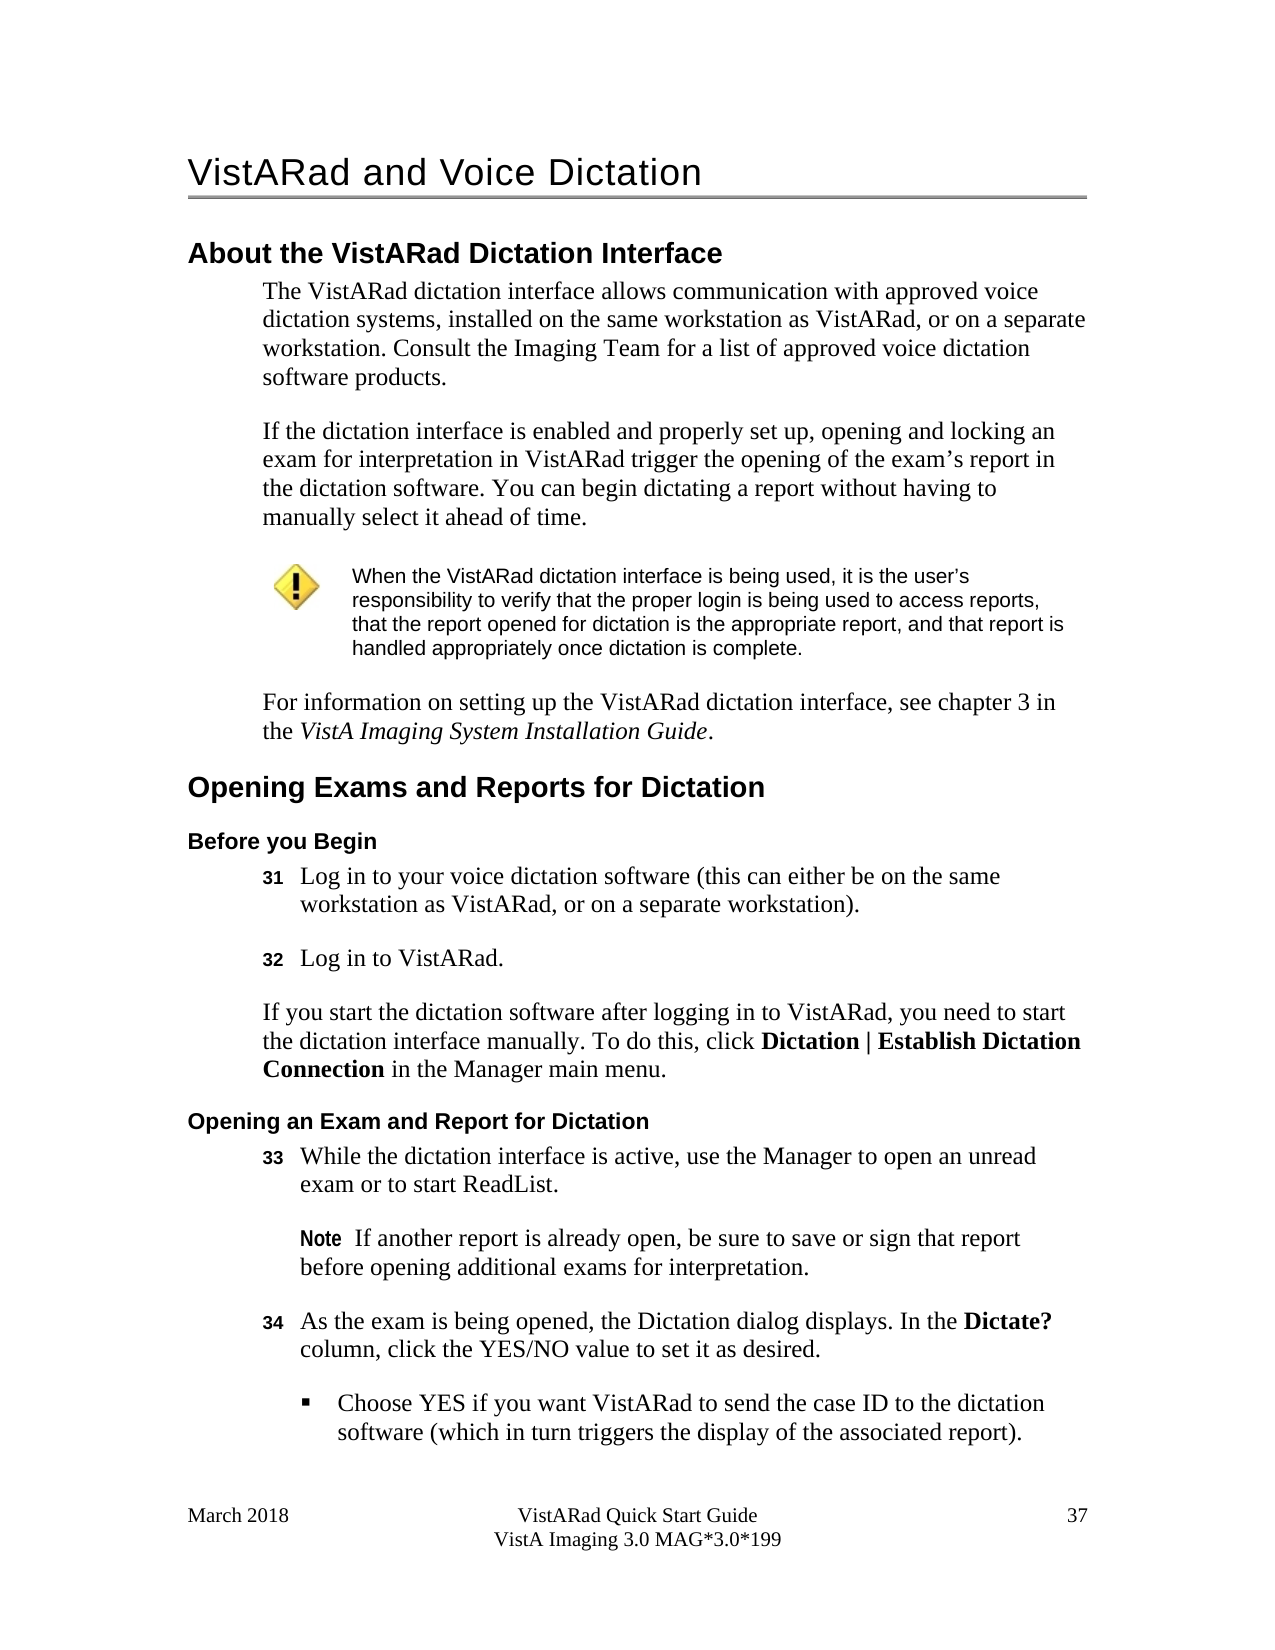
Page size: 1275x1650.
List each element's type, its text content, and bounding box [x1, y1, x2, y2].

list As the exam is being opened, the Dictation dialog displays. In the Dictate? column, click the YES/NO value to set it as desired. [262, 1306, 1087, 1363]
list While the dictation interface is active, use the Manager to open an unread exam or to start ReadList. [262, 1141, 1087, 1198]
picture [273, 564, 323, 610]
subtitle Opening Exams and Reports for Dictation [187, 769, 1087, 803]
text For information on setting up the VistARad dictation interface, see chapter 3 in the VistA Imaging System Installation Guide. [262, 687, 1087, 744]
subtitle Before you Begin [187, 828, 1087, 854]
subtitle Opening an Exam and Report for Dictation [187, 1108, 1087, 1134]
table_header When the VistARad dictation interface is being used, it is the user’s responsibility to verify that the proper login is being used to access reports, that the report opened for dictation is the appropriate report, and that report is handled appropriately once dictation is complete. [341, 556, 1088, 668]
list Log in to your voice dictation software (this can either be on the same workstation as VistARad, or on a separate workstation). [262, 861, 1087, 918]
subtitle VistARad and Voice Dictation [187, 150, 1087, 198]
list Choose YES if you want VistARad to send the case ID to the dictation software (which in turn triggers the display of the associated report). [300, 1388, 1087, 1446]
list Log in to VistARad. [262, 943, 1087, 972]
text Note If another report is already open, be sure to save or sign that report before opening additional exams for interpretation. [300, 1223, 1087, 1281]
subtitle About the VistARad Dictation Interface [187, 236, 1087, 269]
text If you start the dictation software after logging in to VistARad, you need to start the dictation interface manually. To do this, click Dictation | Establish Dictation Connection in the Manager main menu. [262, 997, 1087, 1083]
text The VistARad dictation interface allows communication with approved voice dictation systems, installed on the same workstation as VistARad, or on a separate workstation. Consult the Imaging Team for a list of approved voice dictation software products. [262, 276, 1087, 391]
table_header [263, 556, 341, 668]
text If the dictation interface is enabled and properly set up, opening and locking an exam for interpretation in VistARad trigger the opening of the exam’s report in the dictation software. You can begin dictating a report without having to manually select it ahead of time. [262, 416, 1087, 531]
